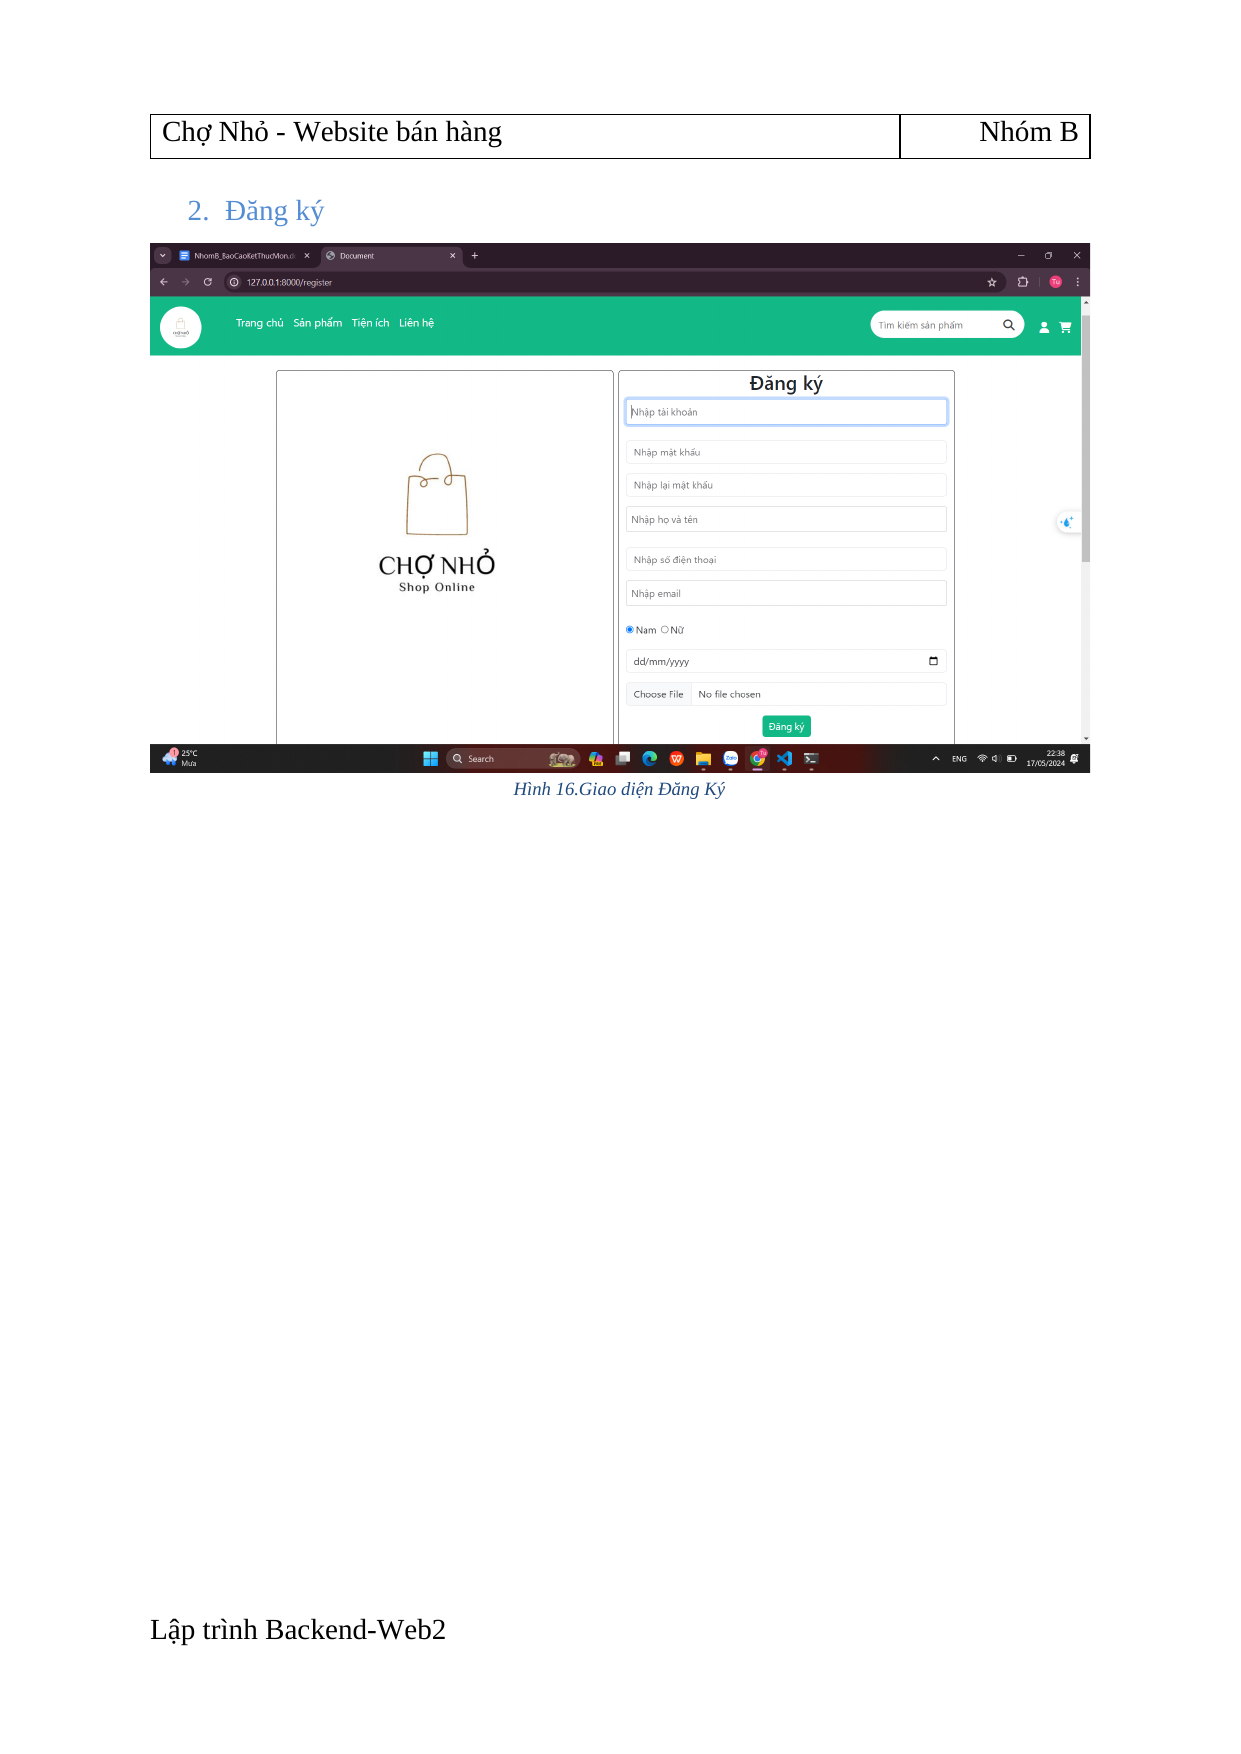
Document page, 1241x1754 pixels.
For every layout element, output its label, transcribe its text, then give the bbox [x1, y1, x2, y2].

picture [150, 243, 1091, 773]
subtitle Đăng ký [187, 193, 1090, 226]
